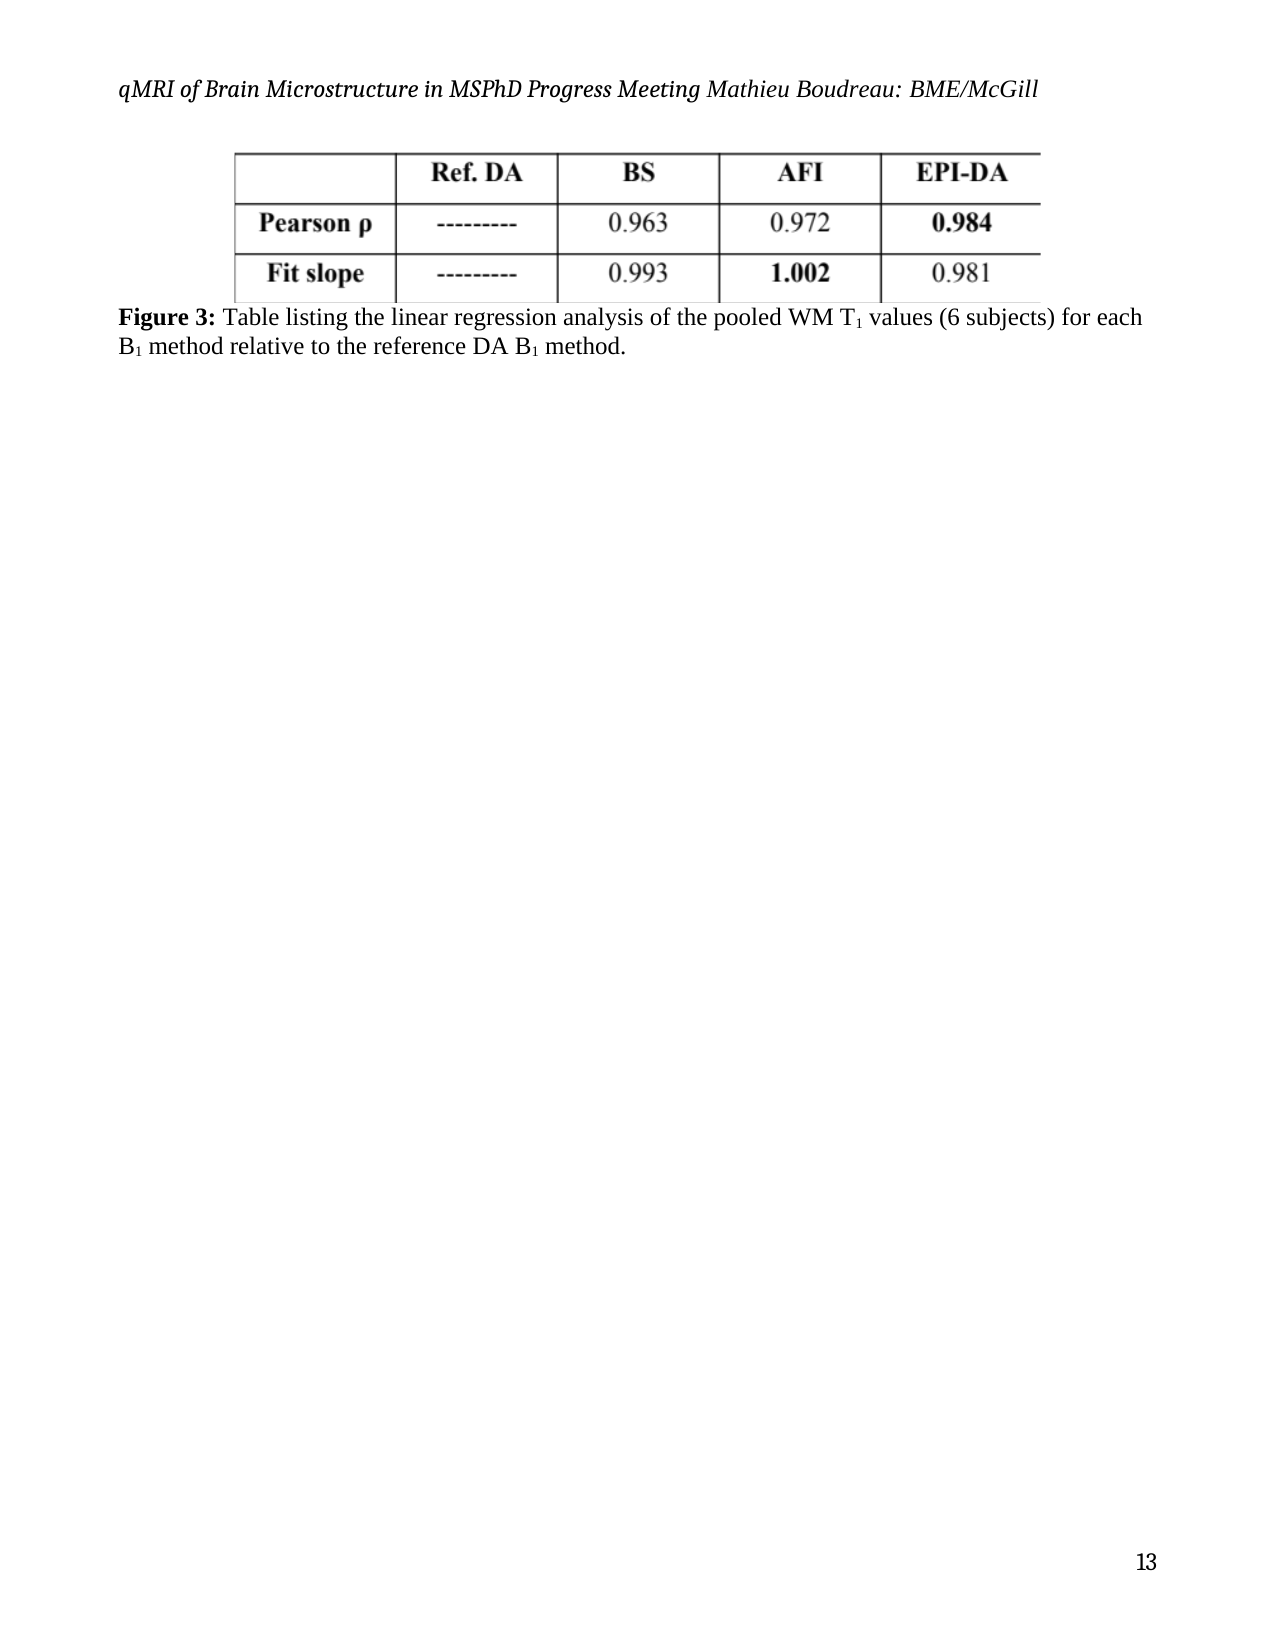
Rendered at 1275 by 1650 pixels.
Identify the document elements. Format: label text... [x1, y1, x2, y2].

text Figure 3: Table listing the linear regression analysis of the pooled WM T1 values (6 subjects) for each B1 method relative to the reference DA B1 method. [118, 302, 1157, 360]
